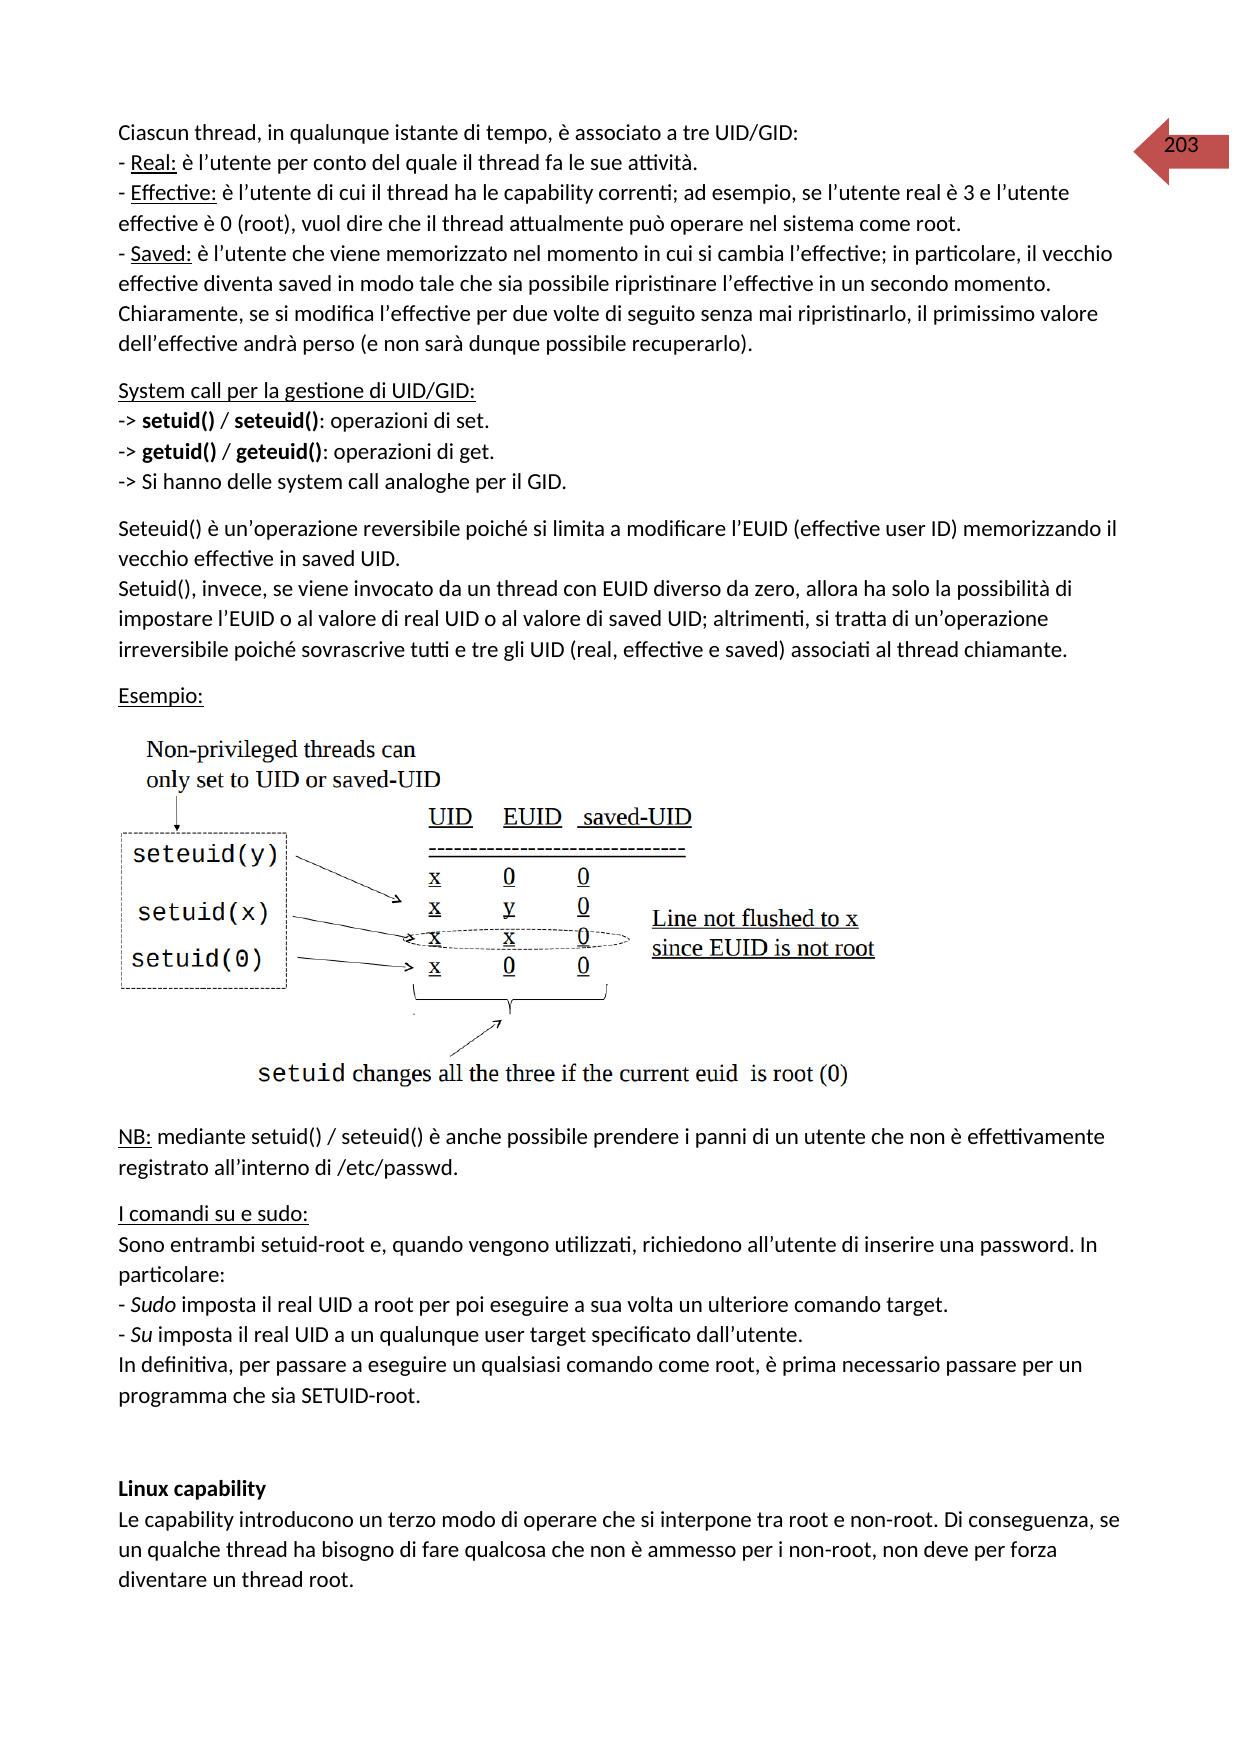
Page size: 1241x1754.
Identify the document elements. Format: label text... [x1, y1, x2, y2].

text Esempio: [118, 682, 1122, 710]
text I comandi su e sudo: Sono entrambi setuid-root e, quando vengono utilizzati, richiedono all’utente di inserire una password. In particolare: - Sudo imposta il real UID a root per poi eseguire a sua volta un ulteriore comando target. - Su imposta il real UID a un qualunque user target specificato dall’utente. In definitiva, per passare a eseguire un qualsiasi comando come root, è prima necessario passare per un programma che sia SETUID-root. [118, 1199, 1122, 1409]
text Seteuid() è un’operazione reversibile poiché si limita a modificare l’EUID (effective user ID) memorizzando il vecchio effective in saved UID. Setuid(), invece, se viene invocato da un thread con EUID diverso da zero, allora ha solo la possibilità di impostare l’EUID o al valore di real UID o al valore di saved UID; altrimenti, si tratta di un’operazione irreversibile poiché sovrascrive tutti e tre gli UID (real, effective e saved) associati al thread chiamante. [118, 514, 1122, 663]
text System call per la gestione di UID/GID: -> setuid() / seteuid(): operazioni di set. -> getuid() / geteuid(): operazioni di get. -> Si hanno delle system call analoghe per il GID. [118, 376, 1122, 495]
text NB: mediante setuid() / seteuid() è anche possibile prendere i panni di un utente che non è effettivamente registrato all’interno di /etc/passwd. [118, 1122, 1122, 1181]
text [118, 1474, 1122, 1593]
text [118, 118, 1122, 358]
picture [118, 728, 897, 1104]
